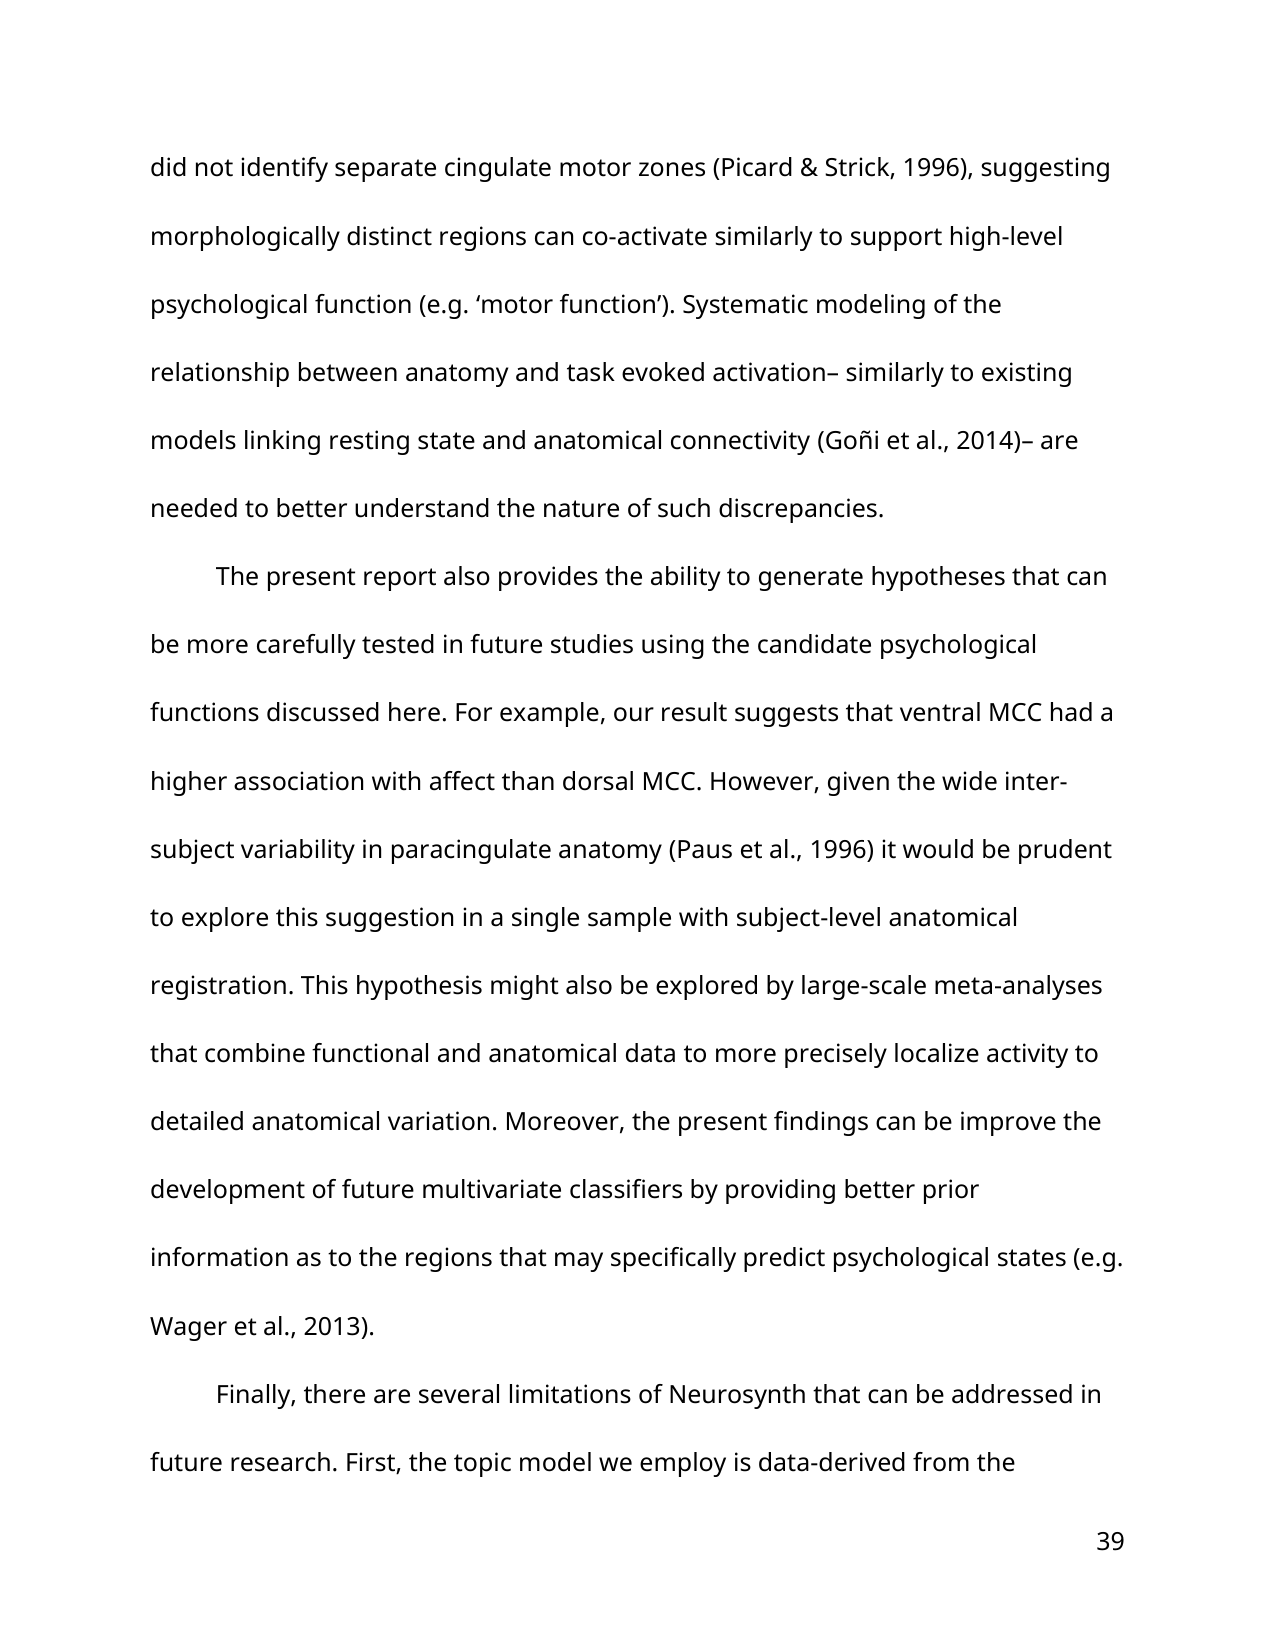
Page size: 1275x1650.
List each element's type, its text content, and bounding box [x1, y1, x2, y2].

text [150, 1376, 1125, 1478]
text The present report also provides the ability to generate hypotheses that can be more carefully tested in future studies using the candidate psychological functions discussed here. For example, our result suggests that ventral MCC had a higher association with affect than dorsal MCC. However, given the wide inter-subject variability in paracingulate anatomy (Paus et al., 1996) it would be prudent to explore this suggestion in a single sample with subject-level anatomical registration. This hypothesis might also be explored by large-scale meta-analyses that combine functional and anatomical data to more precisely localize activity to detailed anatomical variation. Moreover, the present findings can be improve the development of future multivariate classifiers by providing better prior information as to the regions that may specifically predict psychological states (e.g. Wager et al., 2013). [150, 559, 1125, 1342]
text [150, 150, 1125, 525]
